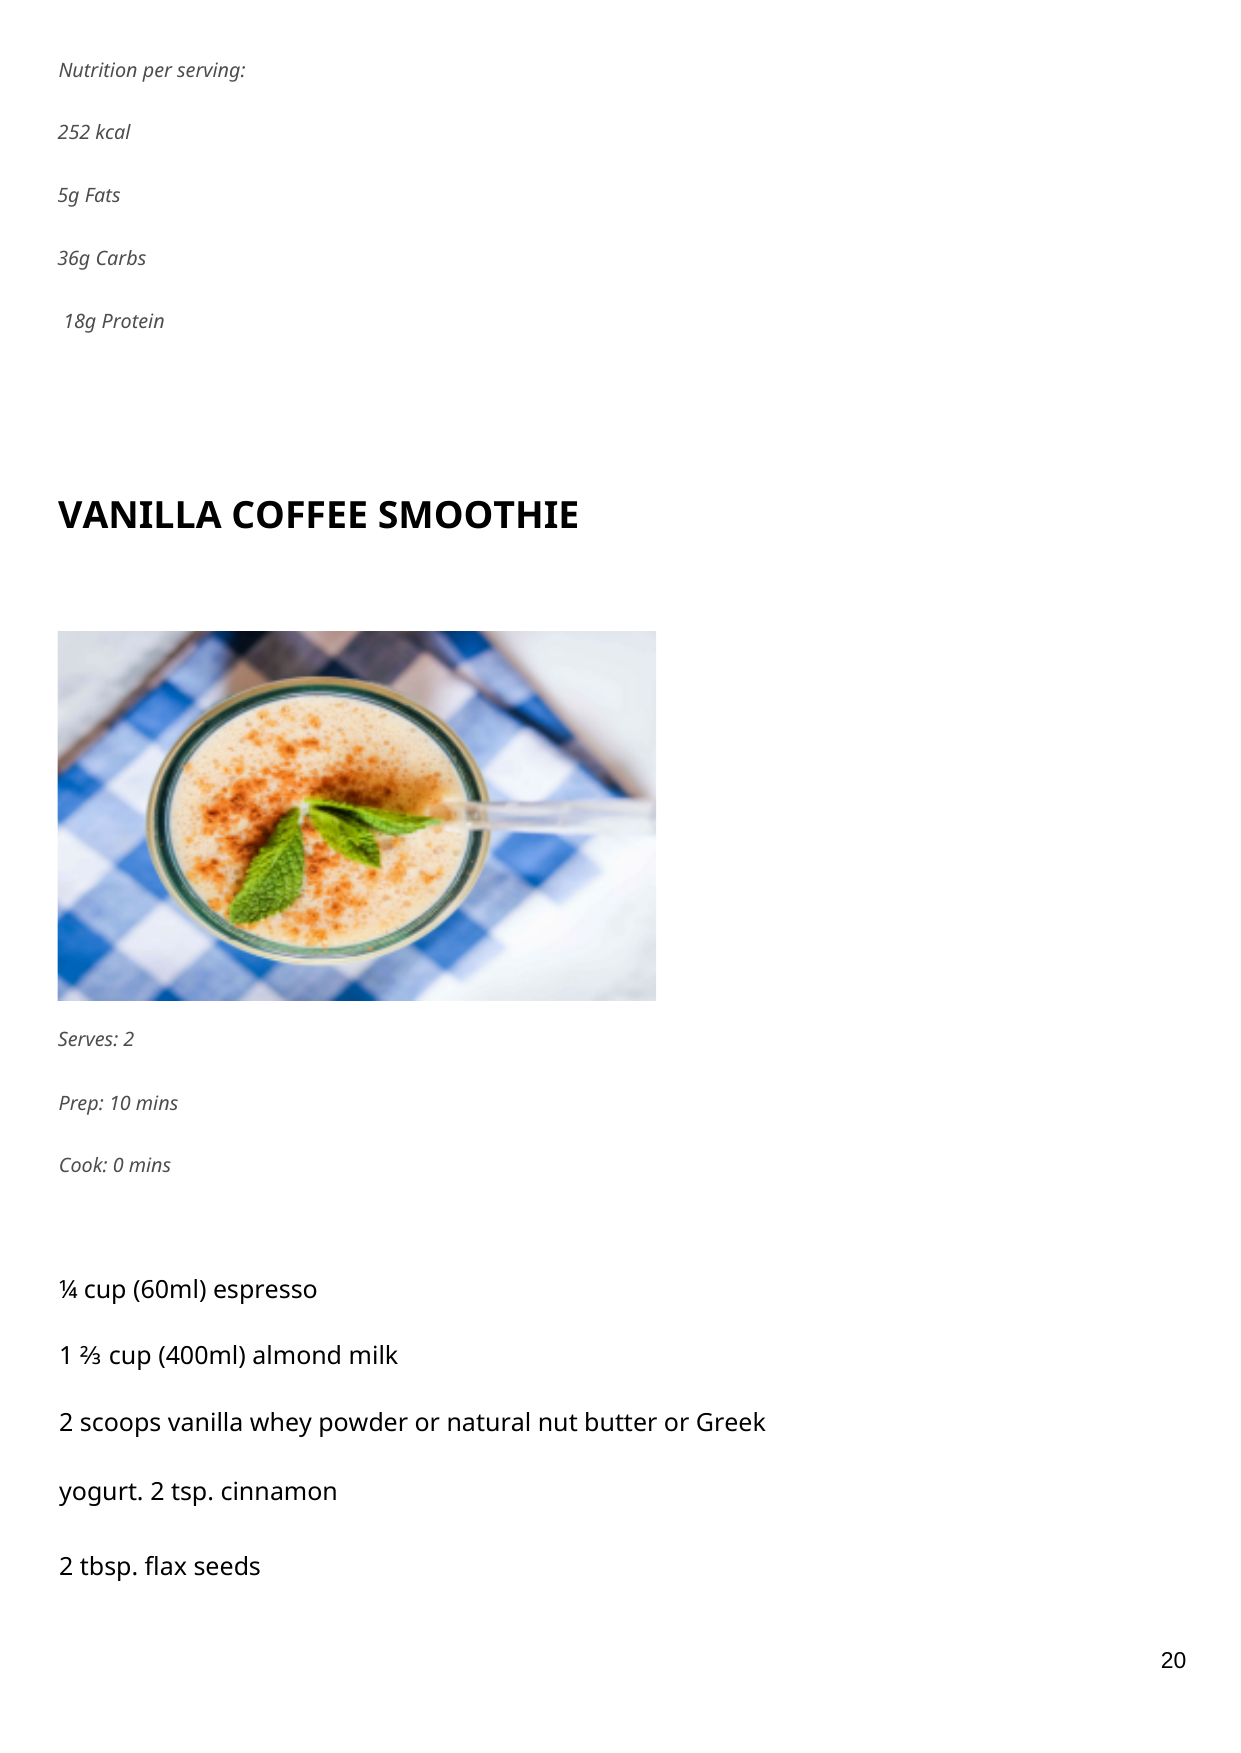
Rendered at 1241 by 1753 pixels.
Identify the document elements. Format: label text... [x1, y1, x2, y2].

text Serves: 2 [58, 1026, 1186, 1053]
text 2 scoops vanilla whey powder or natural nut butter or Greek yogurt. 2 tsp. cinnamon [59, 1404, 831, 1508]
text 1 ⅔ cup (400ml) almond milk [59, 1337, 1186, 1371]
text 18g Protein [63, 307, 1186, 334]
text 252 kcal [57, 118, 1186, 145]
text ¼ cup (60ml) espresso [58, 1272, 1186, 1306]
text Prep: 10 mins [58, 1089, 1186, 1116]
text Cook: 0 mins [59, 1151, 1186, 1178]
text 36g Carbs [57, 244, 1186, 271]
text VANILLA COFFEE SMOOTHIE [58, 488, 1186, 539]
text 5g Fats [57, 182, 1186, 209]
text Nutrition per serving: [58, 56, 1186, 83]
picture [57, 631, 657, 1001]
text 2 tbsp. flax seeds [59, 1549, 1186, 1583]
